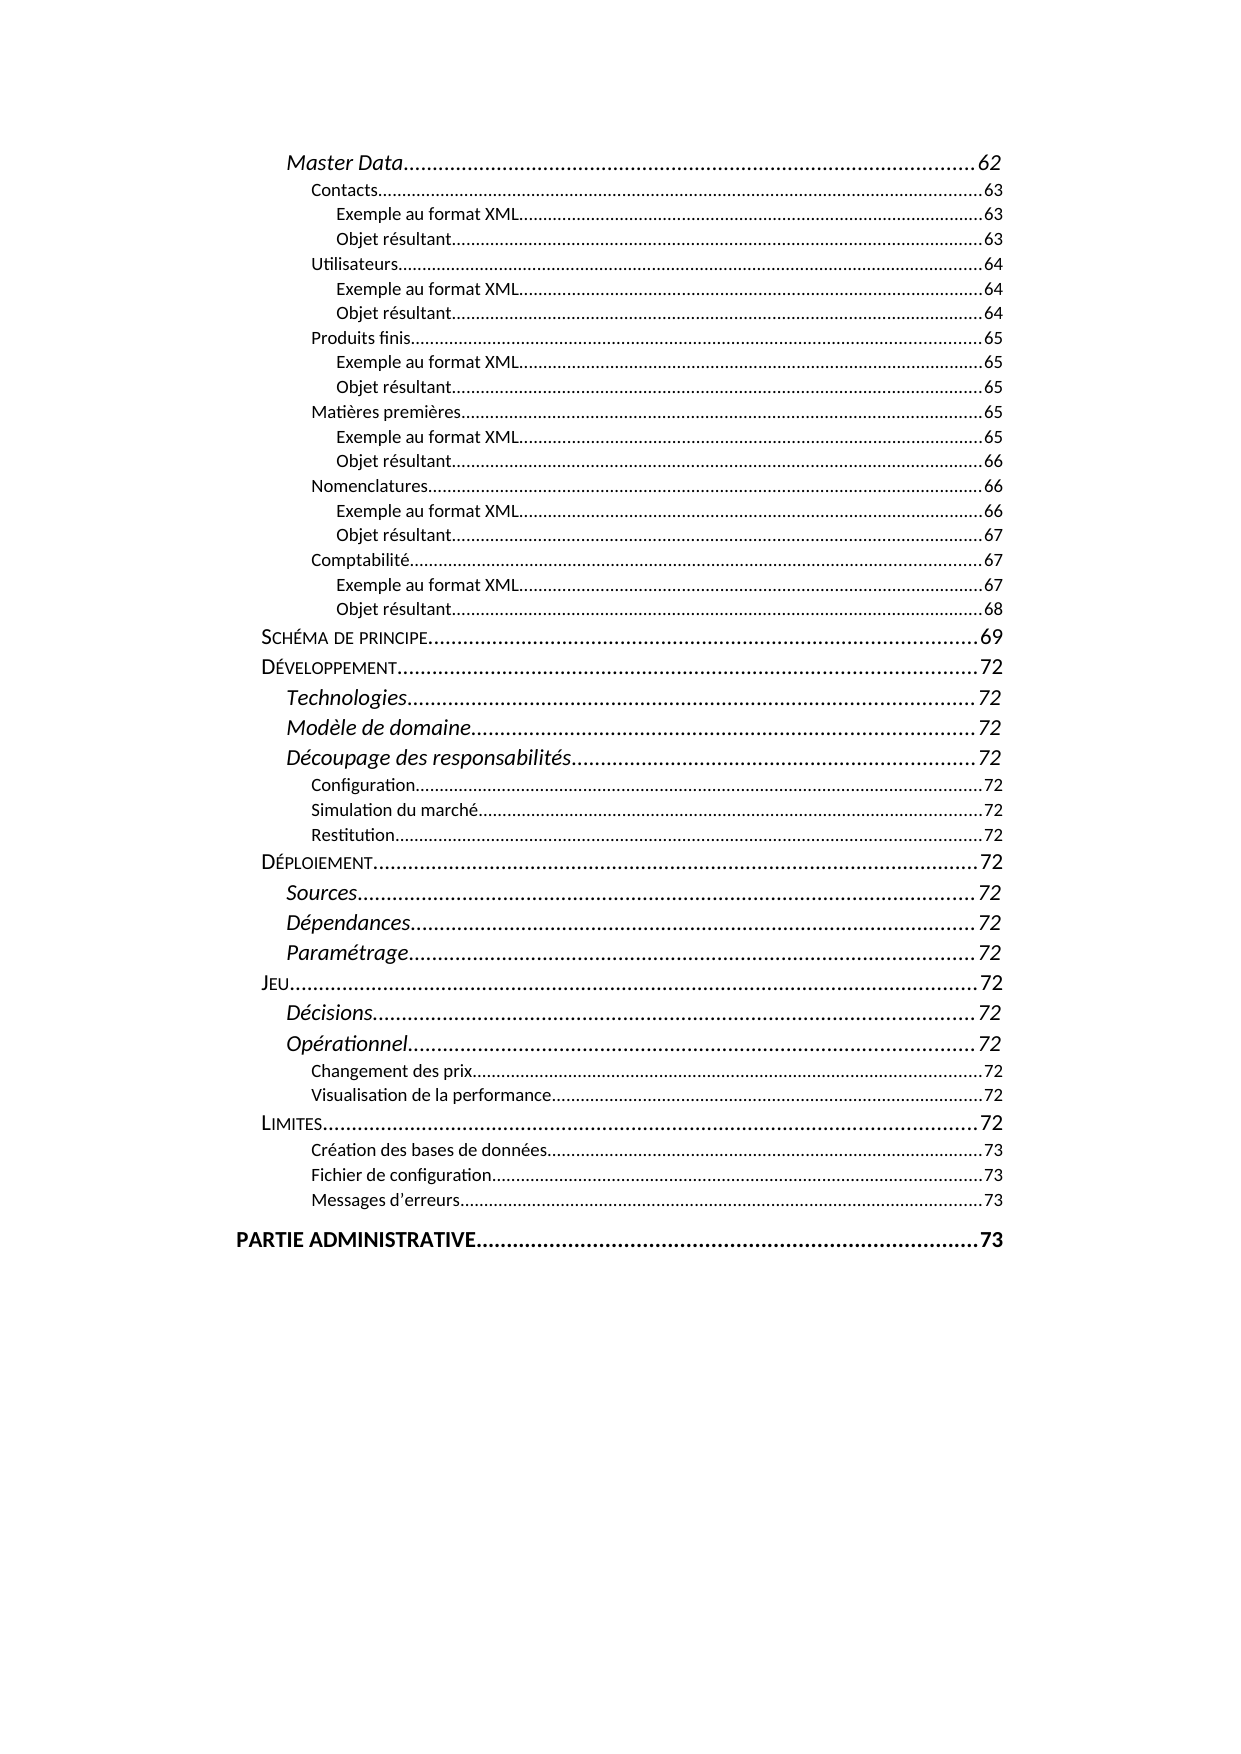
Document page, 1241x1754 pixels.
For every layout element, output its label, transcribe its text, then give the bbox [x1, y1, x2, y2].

text Développement 72 [261, 652, 1004, 681]
text Limites 72 [261, 1108, 1004, 1136]
text Découpage des responsabilités 72 [286, 743, 1004, 771]
text Messages d’erreurs 73 [311, 1188, 1004, 1211]
text Produits finis 65 [311, 326, 1004, 349]
text Sources 72 [286, 878, 1004, 906]
text Exemple au format XML 65 [336, 425, 1004, 448]
text Paramétrage 72 [286, 938, 1004, 966]
text Utilisateurs 64 [311, 252, 1004, 275]
text Objet résultant 66 [336, 449, 1004, 472]
text Master Data 62 [286, 148, 1004, 176]
text Configuration 72 [311, 773, 1004, 796]
text Schéma de principe 69 [261, 622, 1004, 650]
text Exemple au format XML 63 [336, 203, 1004, 226]
text Visualisation de la performance 72 [311, 1083, 1004, 1106]
text Modèle de domaine 72 [286, 713, 1004, 741]
text Dépendances 72 [286, 908, 1004, 936]
text Exemple au format XML 65 [336, 351, 1004, 374]
text Restitution 72 [311, 823, 1004, 846]
text Objet résultant 68 [336, 598, 1004, 621]
text Nomenclatures 66 [311, 474, 1004, 497]
text Technologies 72 [286, 683, 1004, 711]
text Matières premières 65 [311, 400, 1004, 423]
text Exemple au format XML 66 [336, 499, 1004, 522]
text Partie administrative 73 [236, 1225, 1004, 1253]
text Changement des prix 72 [311, 1059, 1004, 1082]
text Création des bases de données 73 [311, 1138, 1004, 1161]
text Jeu 72 [261, 968, 1004, 996]
text Objet résultant 64 [336, 301, 1004, 324]
text Simulation du marché 72 [311, 798, 1004, 821]
text Opérationnel 72 [286, 1029, 1004, 1057]
text Comptabilité 67 [311, 548, 1004, 571]
text Objet résultant 63 [336, 227, 1004, 250]
text Exemple au format XML 64 [336, 277, 1004, 299]
text Objet résultant 67 [336, 523, 1004, 546]
text Fichier de configuration 73 [311, 1163, 1004, 1186]
text Exemple au format XML 67 [336, 573, 1004, 596]
text Objet résultant 65 [336, 375, 1004, 398]
text Décisions 72 [286, 998, 1004, 1026]
text Contacts 63 [311, 178, 1004, 201]
text Déploiement 72 [261, 847, 1004, 875]
